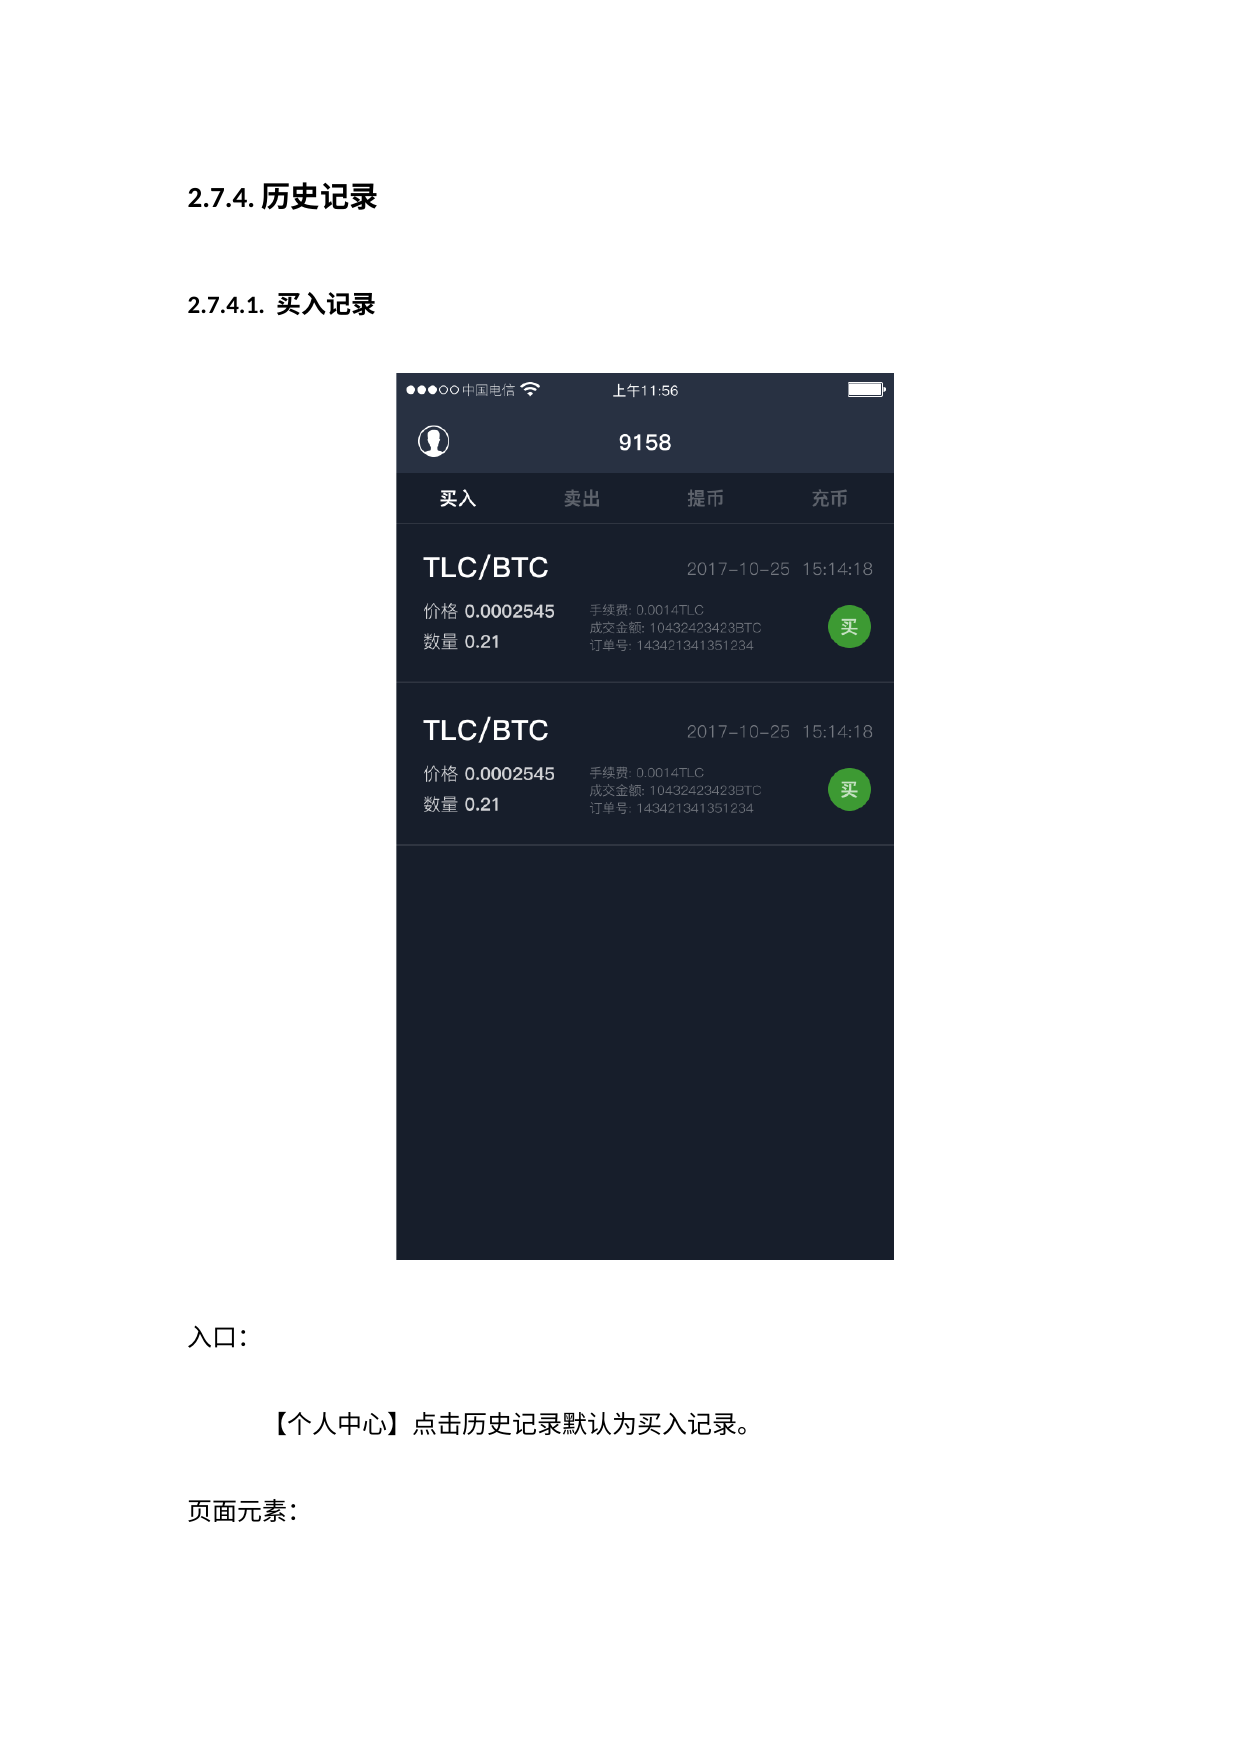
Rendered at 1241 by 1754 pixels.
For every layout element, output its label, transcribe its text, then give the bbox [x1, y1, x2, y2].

subtitle 历史记录 [187, 162, 1053, 227]
picture [396, 373, 894, 1260]
text 页面元素： [187, 1477, 1053, 1542]
list 买入记录 [187, 270, 1053, 335]
text 入口： [187, 1303, 1053, 1368]
text 【个人中心】点击历史记录默认为买入记录。 [212, 1390, 1028, 1455]
